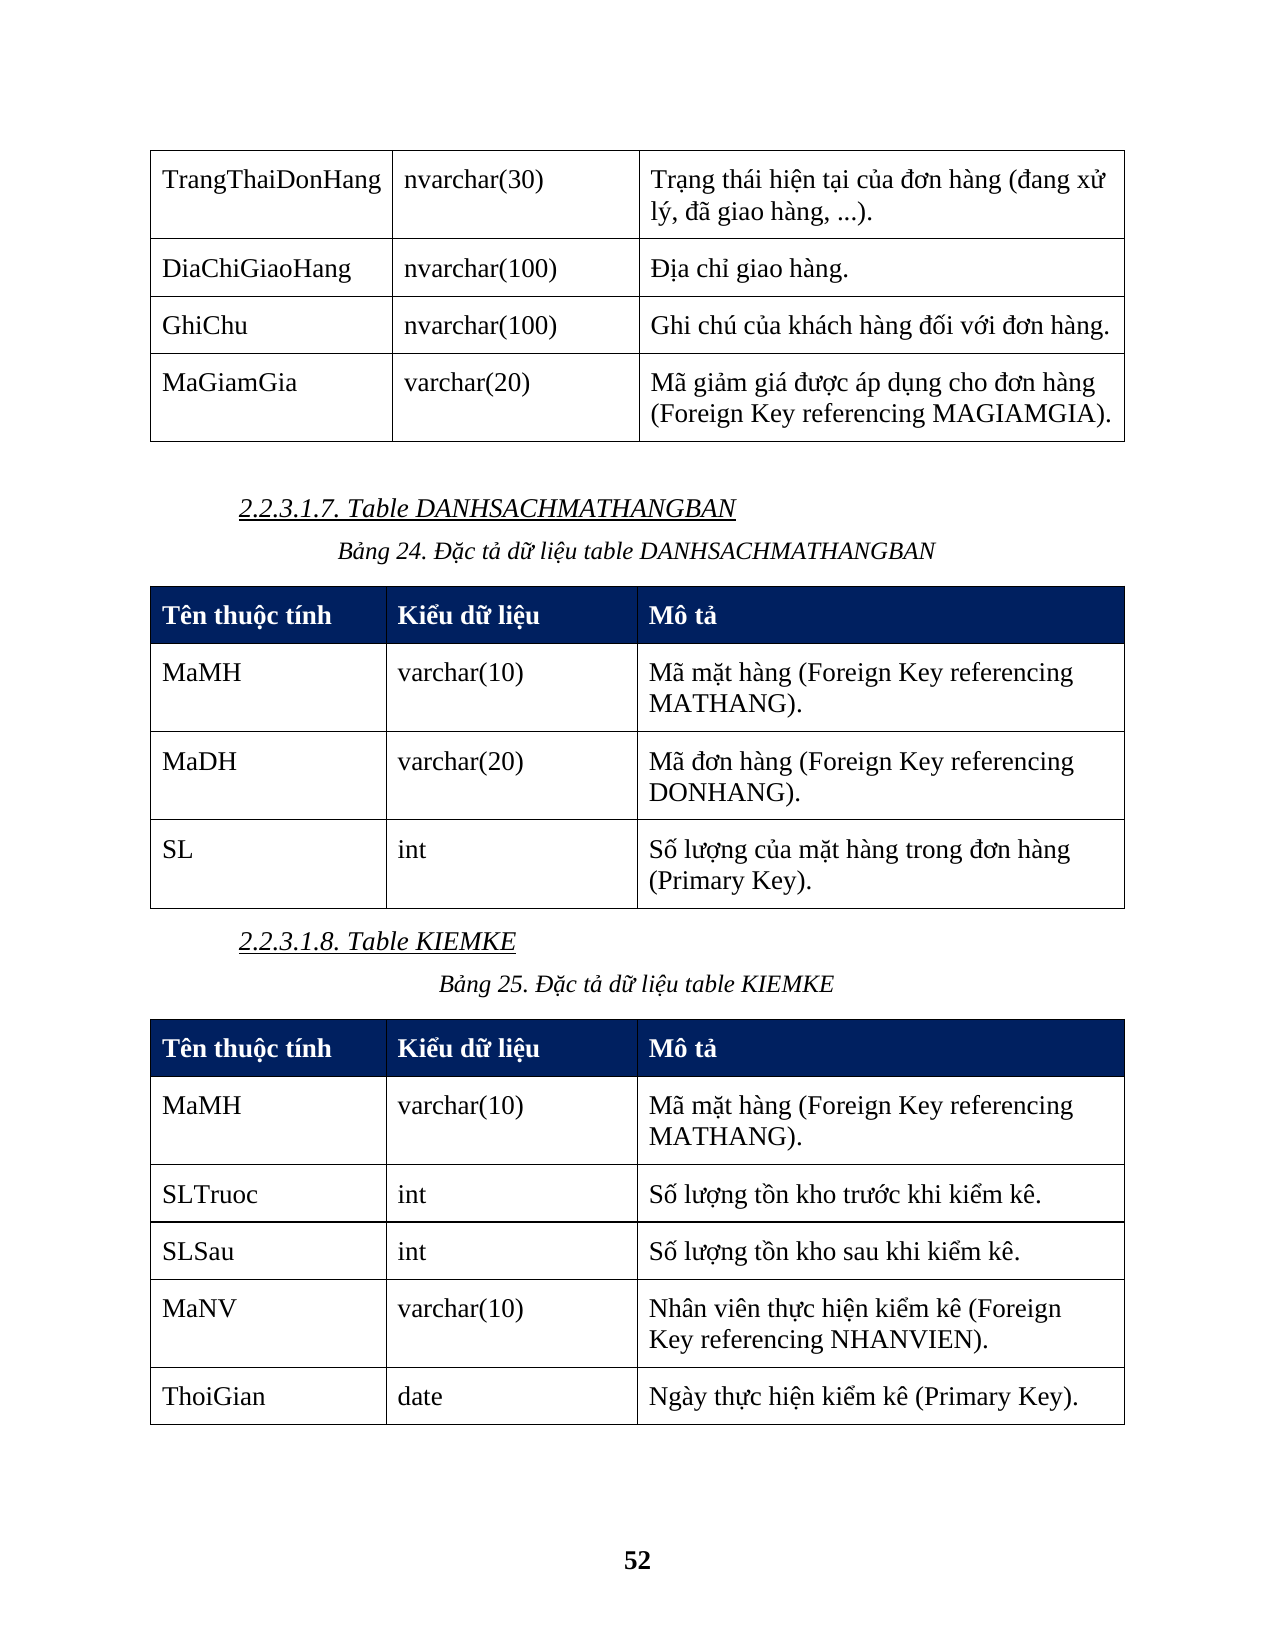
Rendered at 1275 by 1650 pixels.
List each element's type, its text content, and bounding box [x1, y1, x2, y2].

table_cell SLTruoc [151, 1165, 386, 1221]
table_cell ThoiGian [151, 1368, 386, 1424]
text Bảng 24. Đặc tả dữ liệu table DANHSACHMATHANGBAN [150, 536, 1125, 565]
table_cell date [387, 1368, 637, 1424]
table_cell MaGiamGia [151, 354, 392, 441]
subtitle 2.2.3.1.8. Table KIEMKE [239, 925, 1125, 957]
table_cell int [387, 1223, 637, 1278]
table_cell Trạng thái hiện tại của đơn hàng (đang xử lý, đã giao hàng, ...). [640, 151, 1124, 238]
table_cell varchar(20) [393, 354, 639, 441]
table_cell Mã mặt hàng (Foreign Key referencing MATHANG). [638, 644, 1124, 731]
table_header Mô tả [638, 1020, 1124, 1076]
table_cell varchar(10) [387, 644, 637, 731]
table_header Tên thuộc tính [151, 587, 386, 643]
table_header Tên thuộc tính [151, 1020, 386, 1076]
table_cell MaDH [151, 732, 386, 819]
table_cell varchar(10) [387, 1077, 637, 1164]
table_cell Mã mặt hàng (Foreign Key referencing MATHANG). [638, 1077, 1124, 1164]
table_cell DiaChiGiaoHang [151, 239, 392, 296]
table_cell int [387, 820, 637, 908]
table_cell SLSau [151, 1223, 386, 1278]
table_cell nvarchar(100) [393, 297, 639, 353]
table_cell Nhân viên thực hiện kiểm kê (Foreign Key referencing NHANVIEN). [638, 1280, 1124, 1367]
table_cell MaNV [151, 1280, 386, 1367]
table_cell nvarchar(30) [393, 151, 639, 238]
table_cell Ghi chú của khách hàng đối với đơn hàng. [640, 297, 1124, 353]
table_cell Mã giảm giá được áp dụng cho đơn hàng (Foreign Key referencing MAGIAMGIA). [640, 354, 1124, 441]
table_cell Địa chỉ giao hàng. [640, 239, 1124, 296]
table_cell Số lượng tồn kho trước khi kiểm kê. [638, 1165, 1124, 1221]
table_cell varchar(20) [387, 732, 637, 819]
table_cell Số lượng tồn kho sau khi kiểm kê. [638, 1223, 1124, 1278]
table_cell SL [151, 820, 386, 908]
table_cell nvarchar(100) [393, 239, 639, 296]
table_cell Mã đơn hàng (Foreign Key referencing DONHANG). [638, 732, 1124, 819]
table_header Mô tả [638, 587, 1124, 643]
table_cell Số lượng của mặt hàng trong đơn hàng (Primary Key). [638, 820, 1124, 908]
text Bảng 25. Đặc tả dữ liệu table KIEMKE [150, 969, 1125, 998]
table_cell int [387, 1165, 637, 1221]
table_cell MaMH [151, 1077, 386, 1164]
table_cell GhiChu [151, 297, 392, 353]
table_cell Ngày thực hiện kiểm kê (Primary Key). [638, 1368, 1124, 1424]
table_cell MaMH [151, 644, 386, 731]
table_cell varchar(10) [387, 1280, 637, 1367]
table_cell TrangThaiDonHang [151, 151, 392, 238]
table_header Kiểu dữ liệu [387, 1020, 637, 1076]
table_header Kiểu dữ liệu [387, 587, 637, 643]
subtitle 2.2.3.1.7. Table DANHSACHMATHANGBAN [239, 492, 1125, 523]
